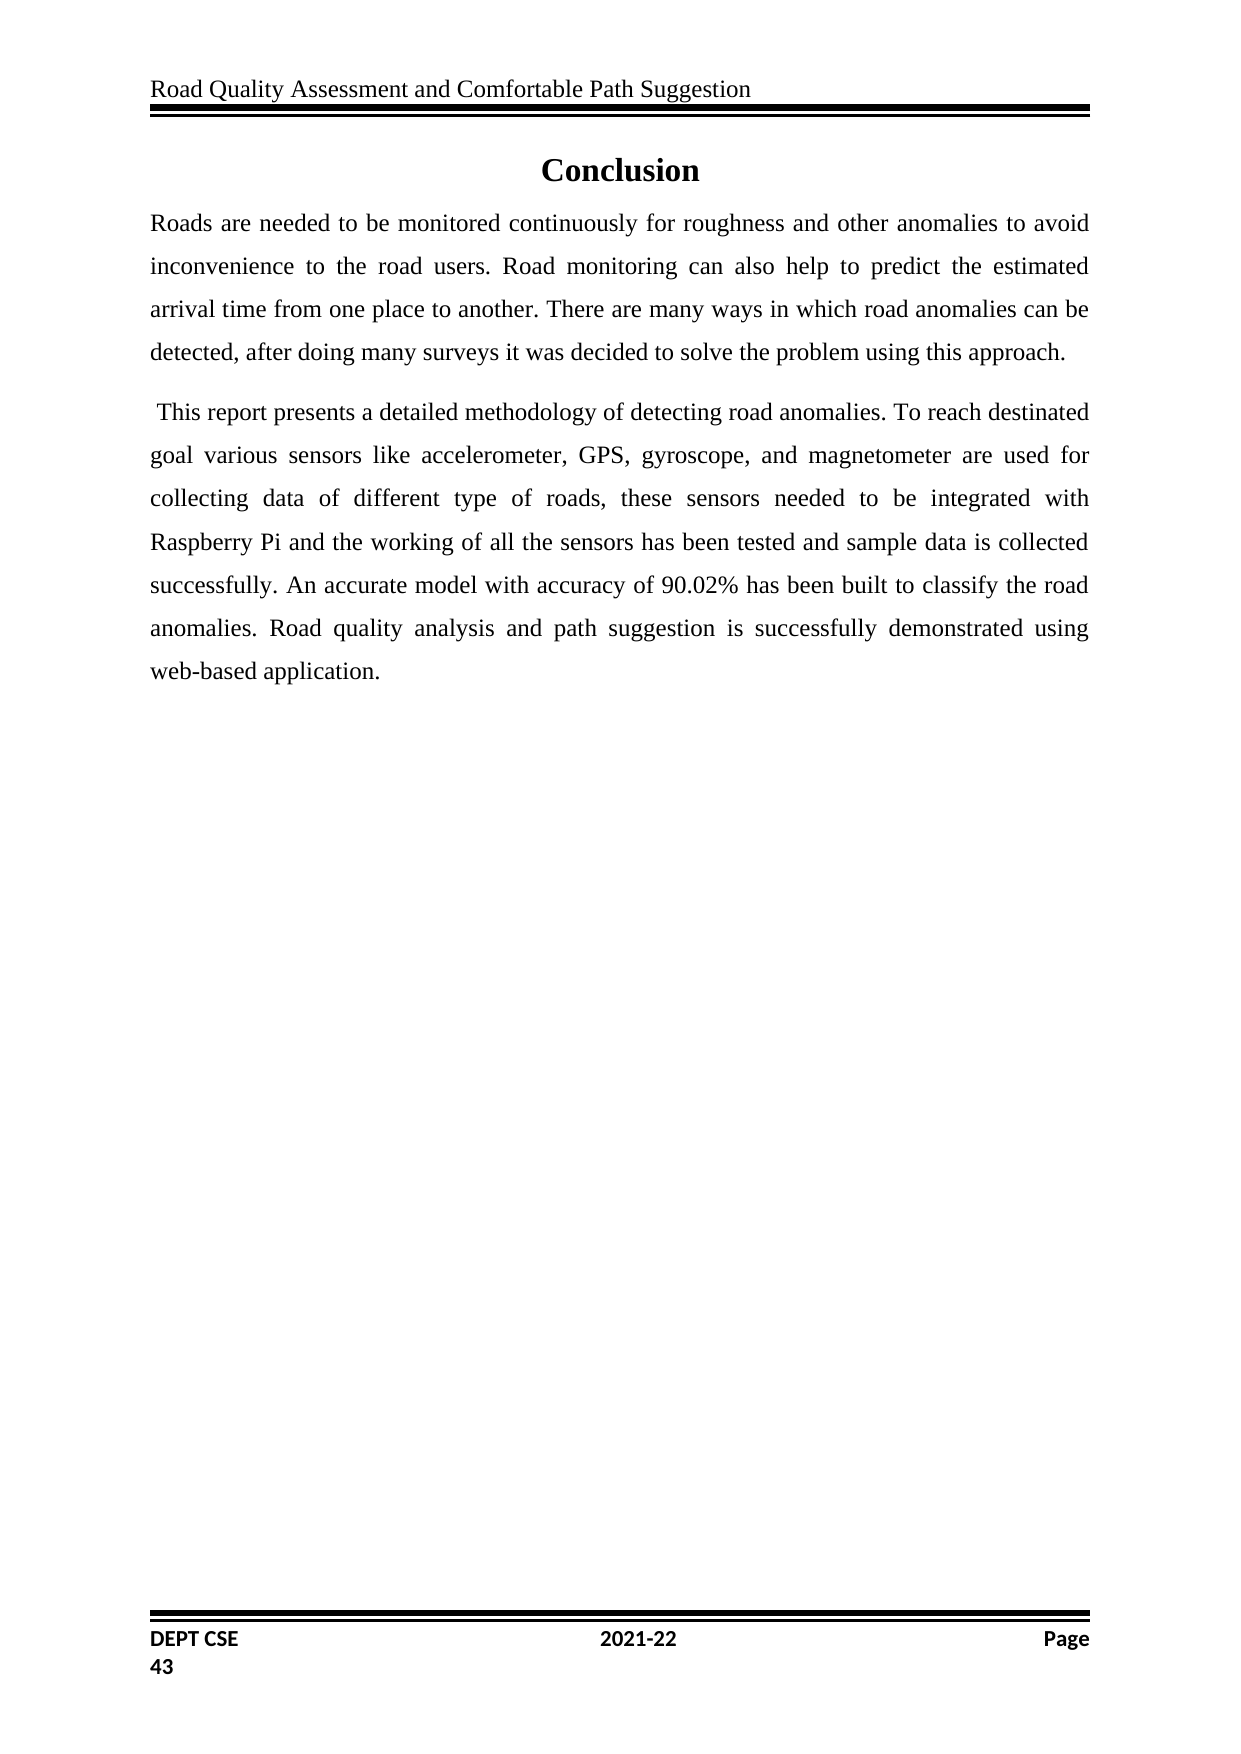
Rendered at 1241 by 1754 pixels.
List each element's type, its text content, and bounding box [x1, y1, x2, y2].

text Roads are needed to be monitored continuously for roughness and other anomalies to avoid inconvenience to the road users. Road monitoring can also help to predict the estimated arrival time from one place to another. There are many ways in which road anomalies can be detected, after doing many surveys it was decided to solve the problem using this approach. [150, 208, 1090, 366]
text Conclusion [150, 150, 1090, 188]
text This report presents a detailed methodology of detecting road anomalies. To reach destinated goal various sensors like accelerometer, GPS, gyroscope, and magnetometer are used for collecting data of different type of roads, these sensors needed to be integrated with Raspberry Pi and the working of all the sensors has been tested and sample data is collected successfully. An accurate model with accuracy of 90.02% has been built to classify the road anomalies. Road quality analysis and path suggestion is successfully demonstrated using web-based application. [150, 397, 1090, 685]
